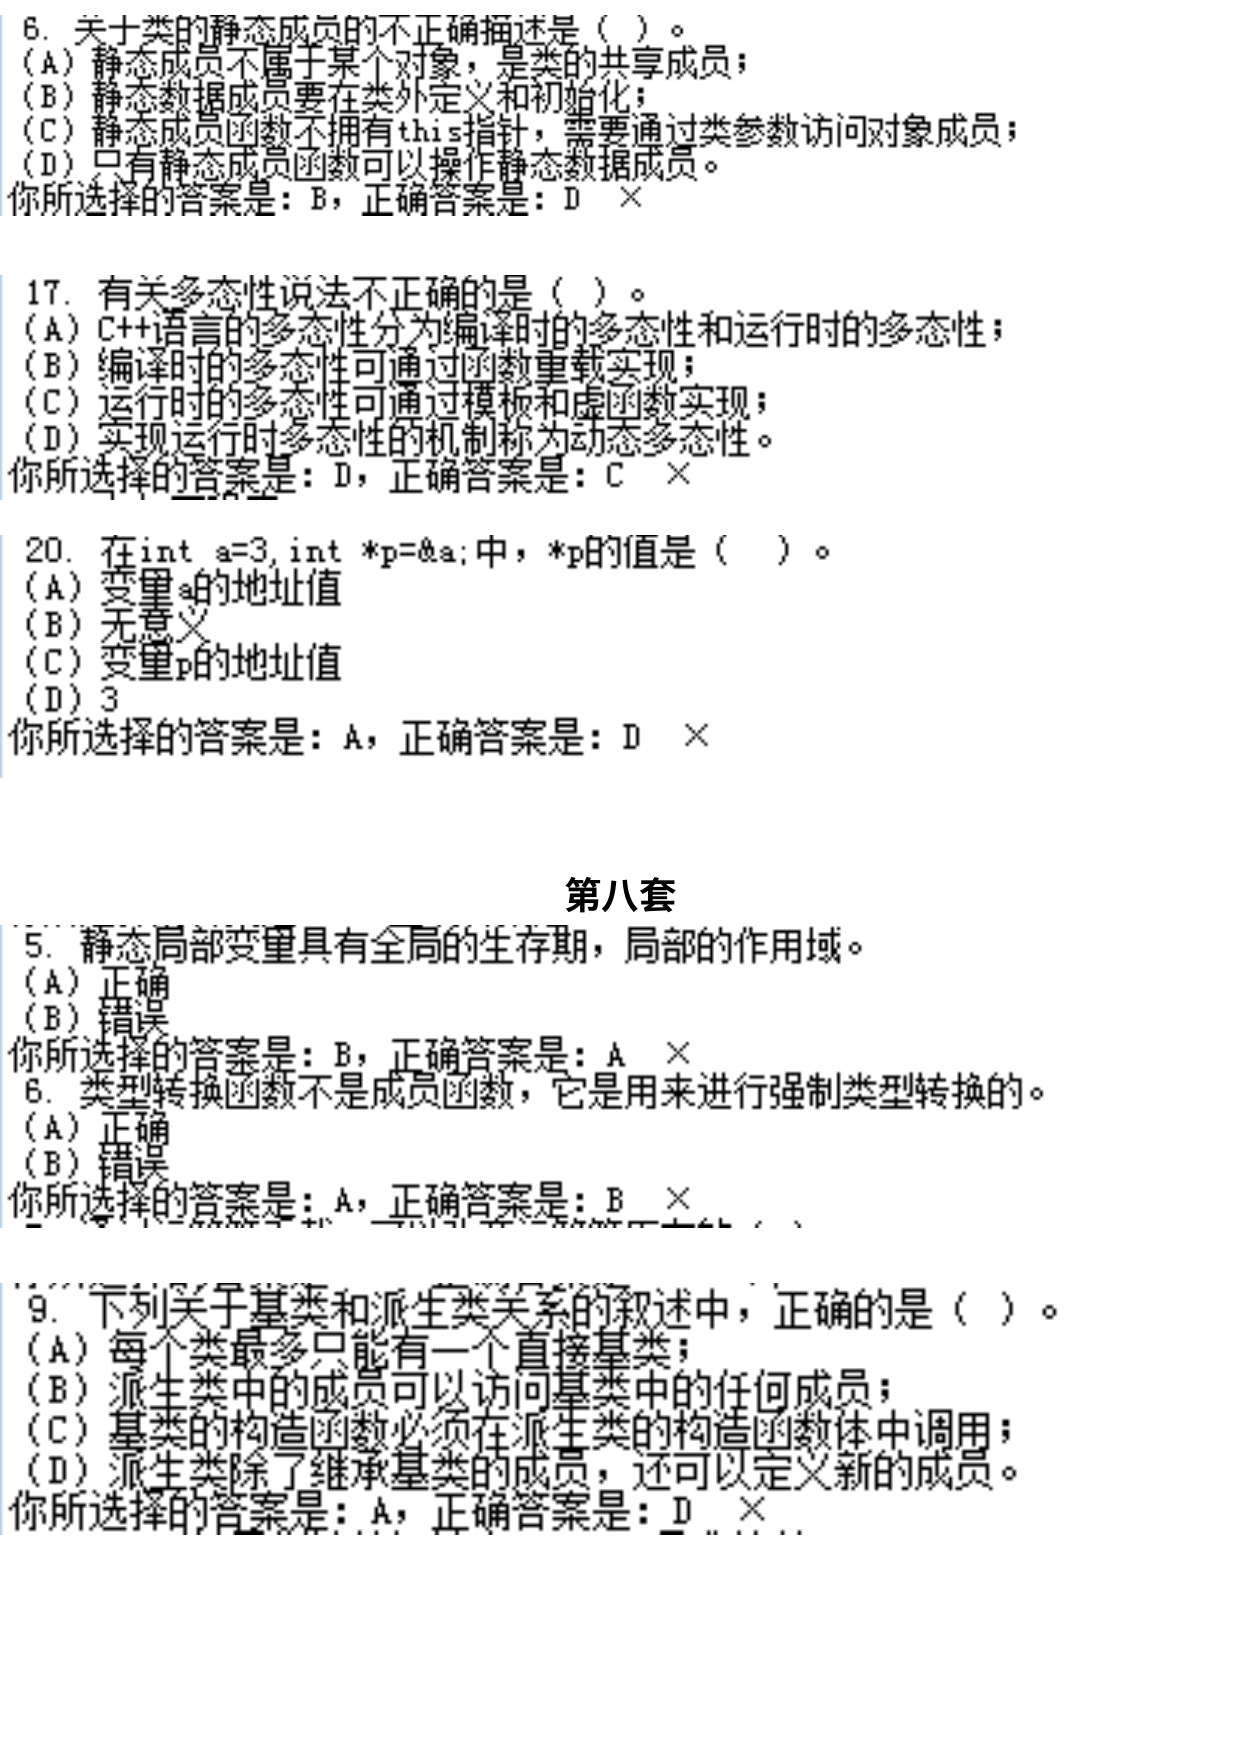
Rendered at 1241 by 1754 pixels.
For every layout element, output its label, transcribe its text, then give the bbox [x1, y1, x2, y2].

picture [0, 15, 1043, 216]
picture [0, 275, 1014, 500]
picture [0, 1283, 1100, 1535]
picture [0, 535, 867, 778]
text 第八套 [0, 861, 1240, 926]
picture [0, 925, 1071, 1228]
